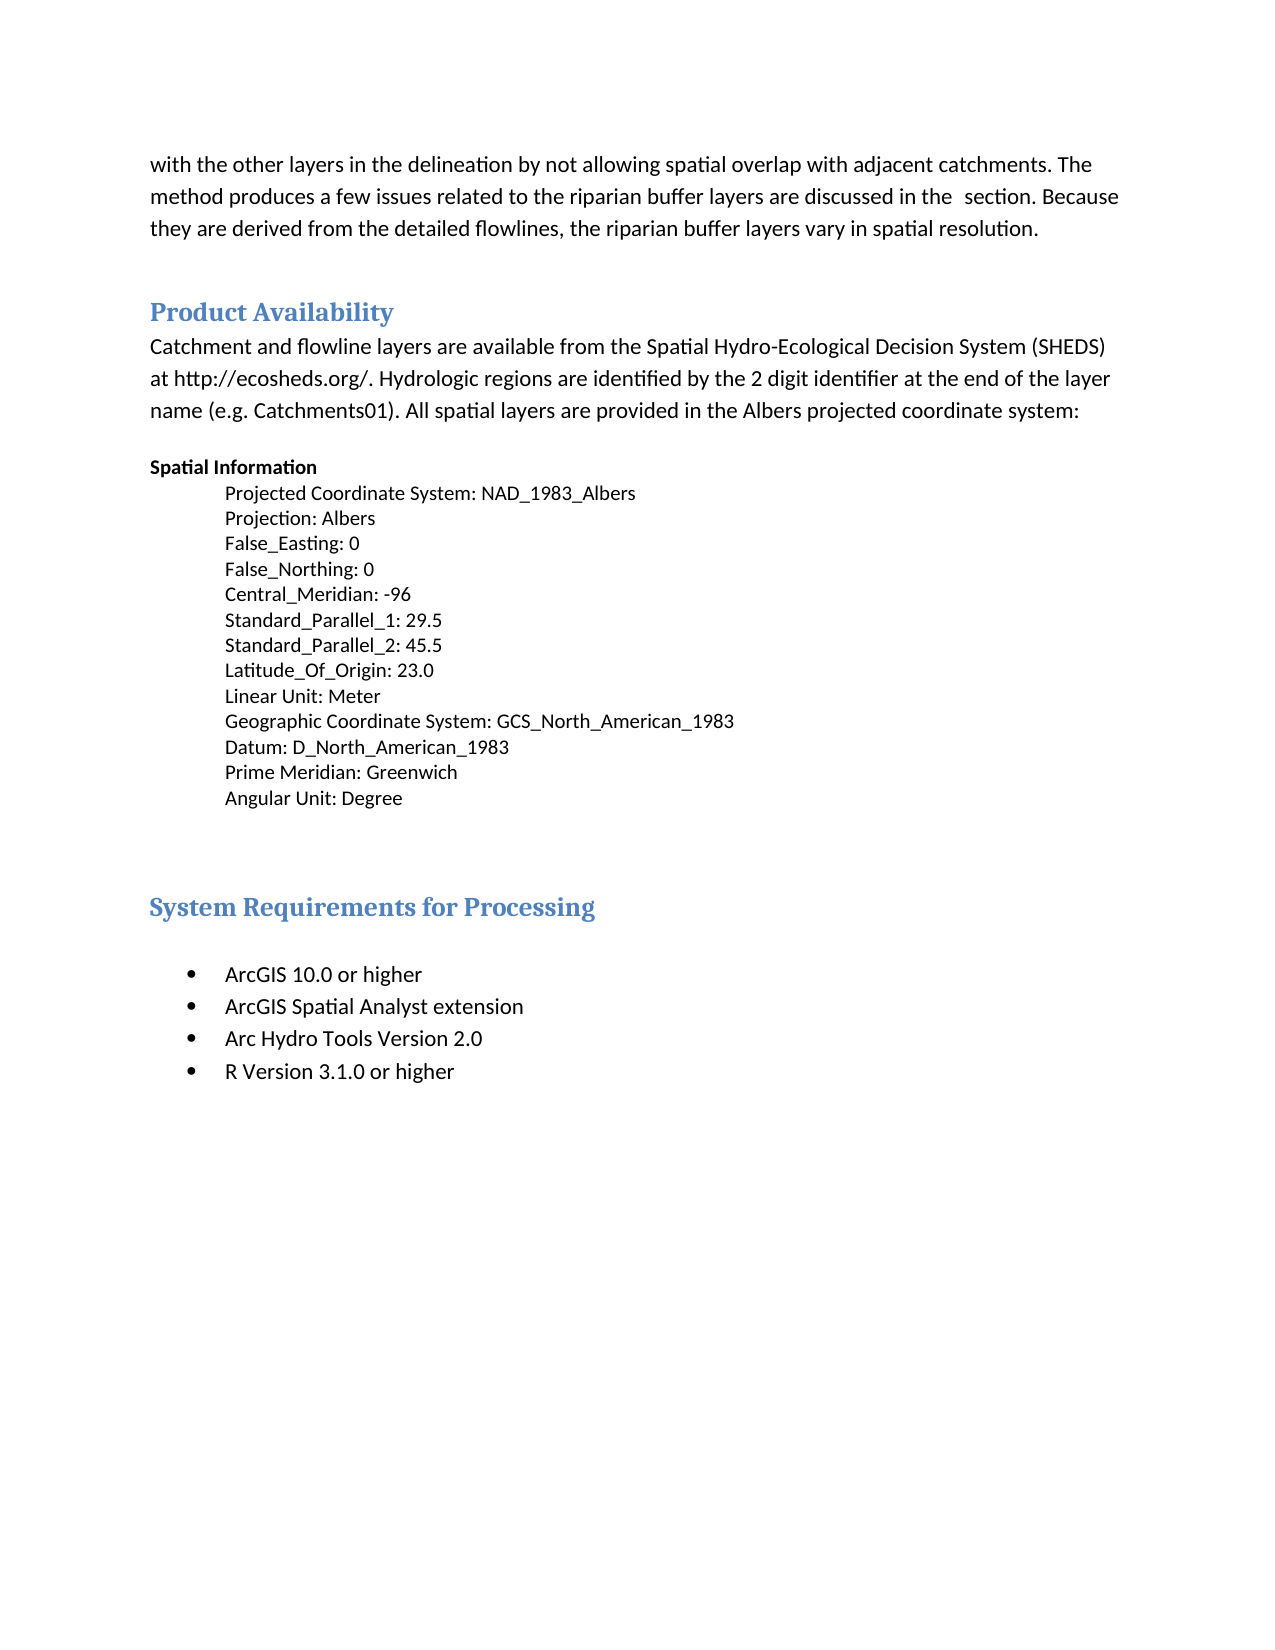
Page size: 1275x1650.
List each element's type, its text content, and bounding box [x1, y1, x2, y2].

text Angular Unit: Degree [225, 785, 1125, 810]
text Linear Unit: Meter [225, 683, 1125, 708]
text Spatial Information [150, 454, 1125, 480]
text Geographic Coordinate System: GCS_North_American_1983 [225, 708, 1125, 734]
text Projected Coordinate System: NAD_1983_Albers [225, 480, 1125, 505]
text Central_Meridian: -96 [225, 581, 1125, 607]
list Arc Hydro Tools Version 2.0 [187, 1024, 1125, 1053]
subtitle Product Availability [150, 297, 1125, 328]
list ArcGIS Spatial Analyst extension [187, 992, 1125, 1020]
text False_Northing: 0 [225, 556, 1125, 581]
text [150, 150, 1125, 242]
text Projection: Albers [225, 505, 1125, 531]
text Catchment and flowline layers are available from the Spatial Hydro-Ecological Decision System (SHEDS) at http://ecosheds.org/. Hydrologic regions are identified by the 2 digit identifier at the end of the layer name (e.g. Catchments01). All spatial layers are provided in the Albers projected coordinate system: [150, 332, 1125, 425]
subtitle System Requirements for Processing [150, 892, 1125, 923]
list R Version 3.1.0 or higher [187, 1057, 1125, 1085]
text Datum: D_North_American_1983 [225, 734, 1125, 759]
text False_Easting: 0 [225, 531, 1125, 556]
list ArcGIS 10.0 or higher [187, 960, 1125, 988]
text Standard_Parallel_2: 45.5 [225, 632, 1125, 658]
text Prime Meridian: Greenwich [225, 759, 1125, 785]
text Latitude_Of_Origin: 23.0 [225, 658, 1125, 683]
text Standard_Parallel_1: 29.5 [225, 607, 1125, 632]
